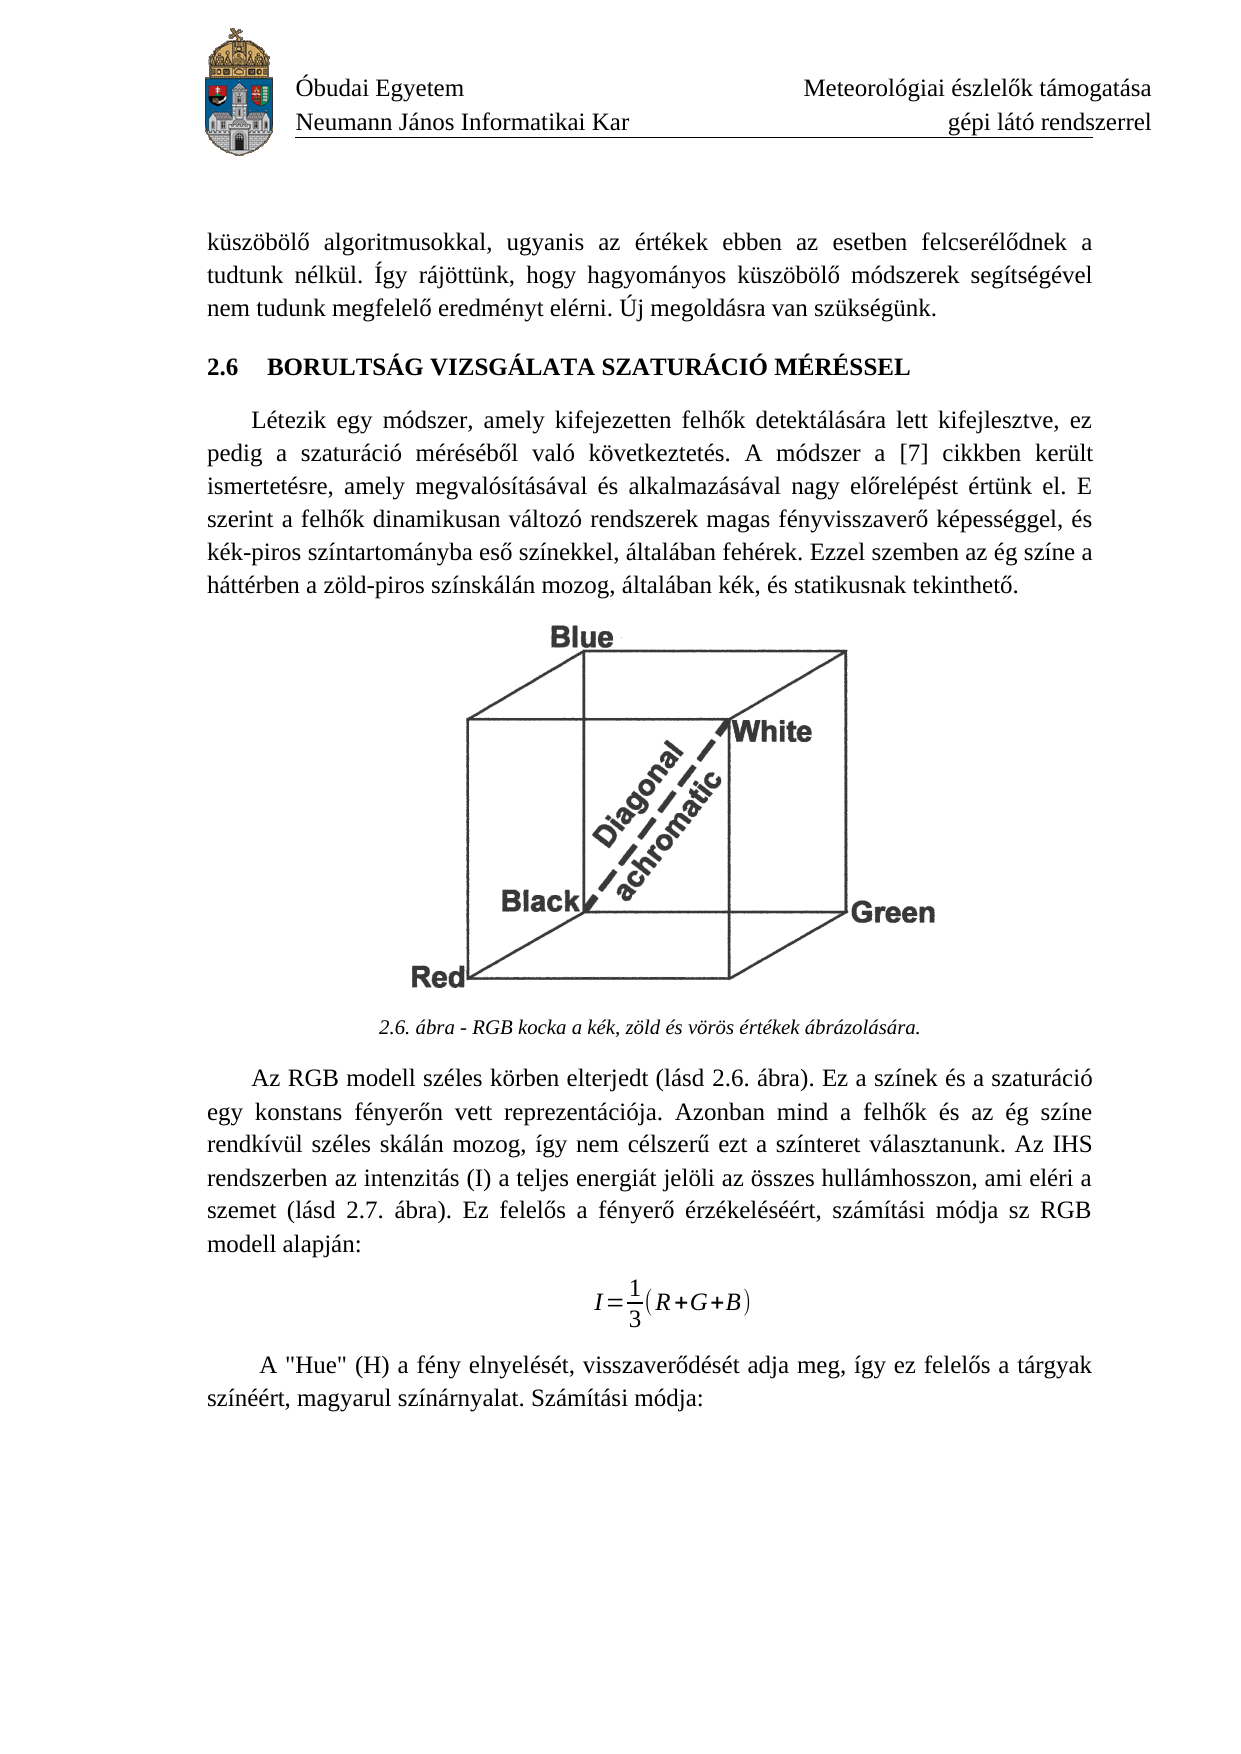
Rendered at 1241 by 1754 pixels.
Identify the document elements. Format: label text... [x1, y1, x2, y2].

text A "Hue" (H) a fény elnyelését, visszaverődését adja meg, így ez felelős a tárgyak színéért, magyarul színárnyalat. Számítási módja: [207, 1350, 1093, 1412]
subtitle Borultság vizsgálata szaturáció méréssel [207, 352, 1093, 380]
picture [396, 616, 949, 999]
text Létezik egy módszer, amely kifejezetten felhők detektálására lett kifejlesztve, ez pedig a szaturáció méréséből való következtetés. A módszer a [7] cikkben került ismertetésre, amely megvalósításával és alkalmazásával nagy előrelépést értünk el. E szerint a felhők dinamikusan változó rendszerek magas fényvisszaverő képességgel, és kék-piros színtartományba eső színekkel, általában fehérek. Ezzel szemben az ég színe a háttérben a zöld-piros színskálán mozog, általában kék, és statikusnak tekinthető. [207, 405, 1093, 599]
picture [205, 28, 275, 157]
